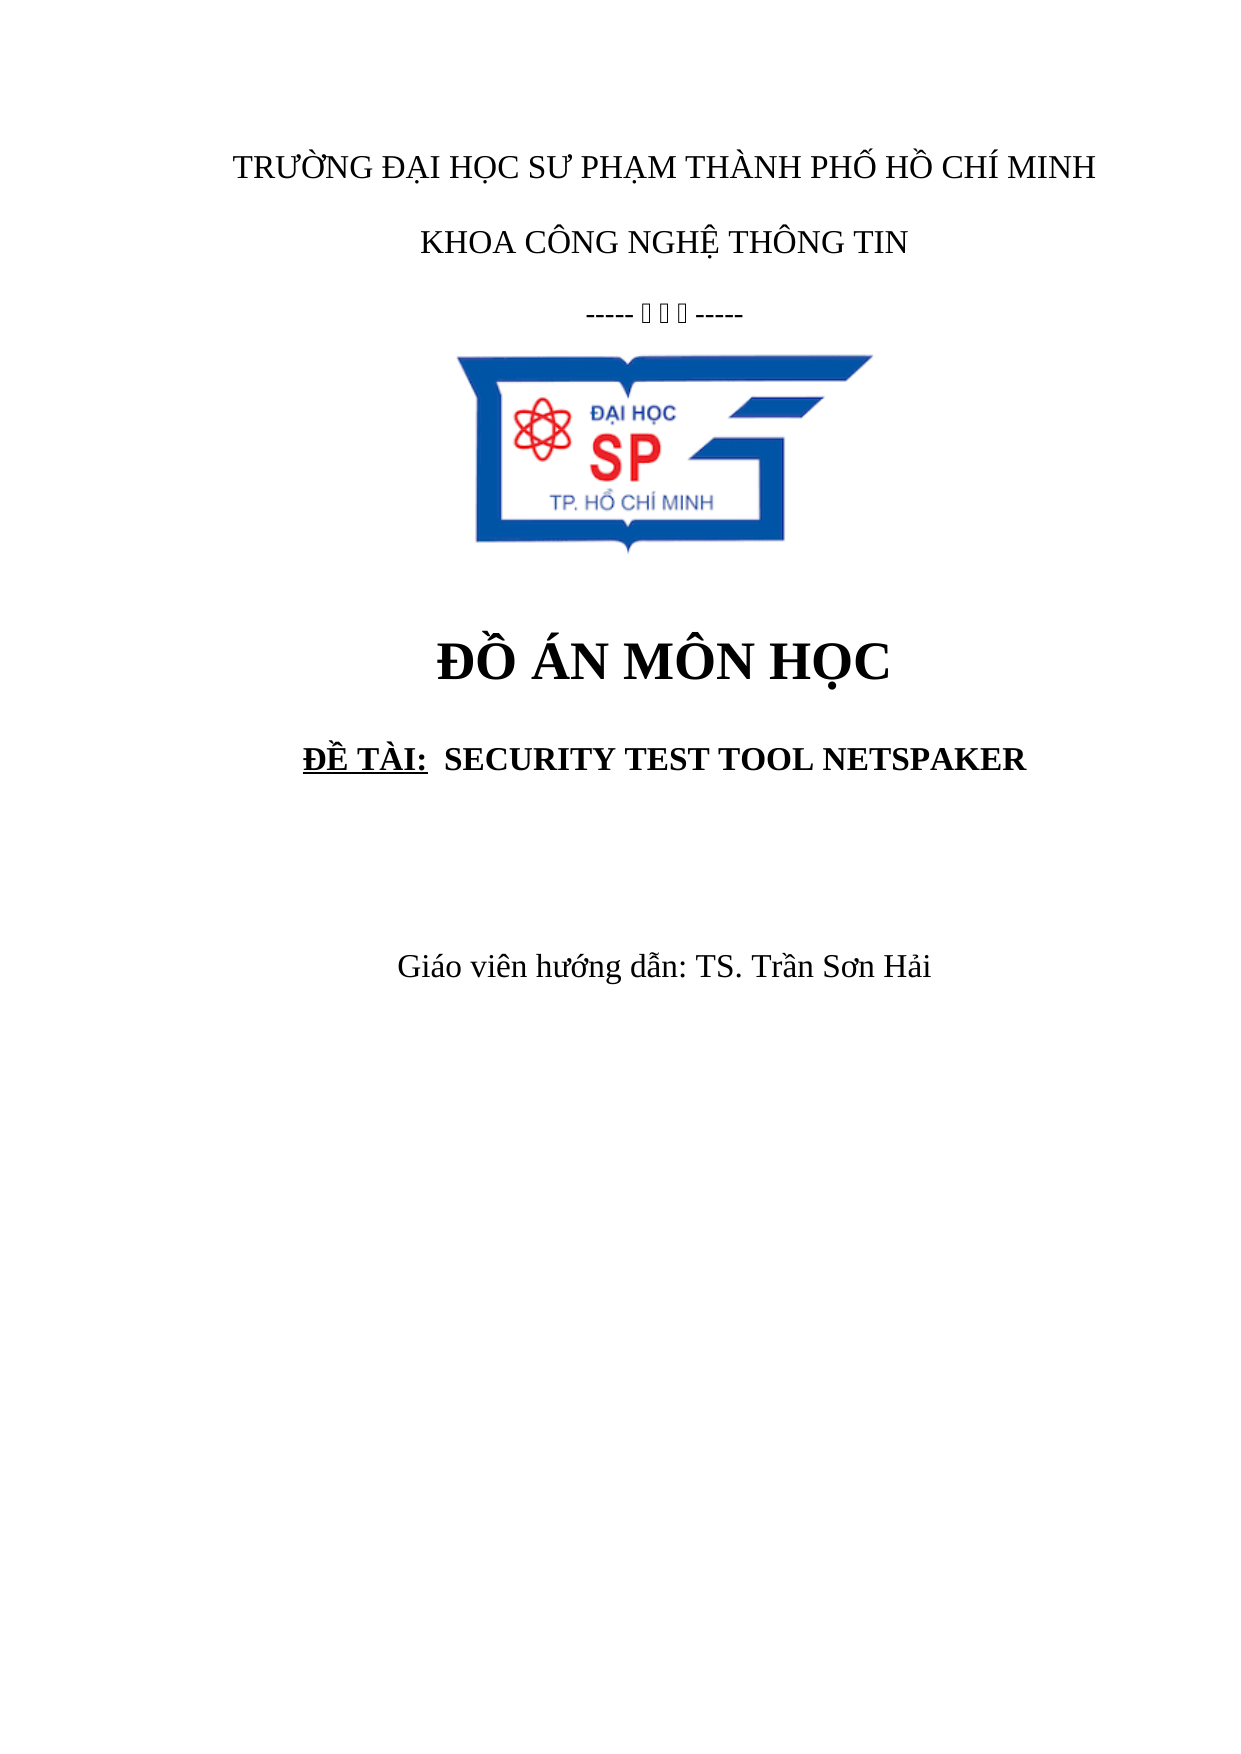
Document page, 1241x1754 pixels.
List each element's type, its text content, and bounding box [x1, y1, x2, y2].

text ĐỒ ÁN MÔN HỌC [207, 629, 1122, 691]
text ĐỀ TÀI: SECURITY TEST TOOL NETSPAKER [207, 739, 1122, 777]
text KHOA CÔNG NGHỆ THÔNG TIN [207, 222, 1122, 260]
subtitle ----- ----- [207, 296, 1122, 330]
picture [436, 345, 893, 567]
text TRƯỜNG ĐẠI HỌC SƯ PHẠM THÀNH PHỐ HỒ CHÍ MINH [207, 148, 1122, 186]
text Giáo viên hướng dẫn: TS. Trần Sơn Hải [207, 946, 1122, 984]
